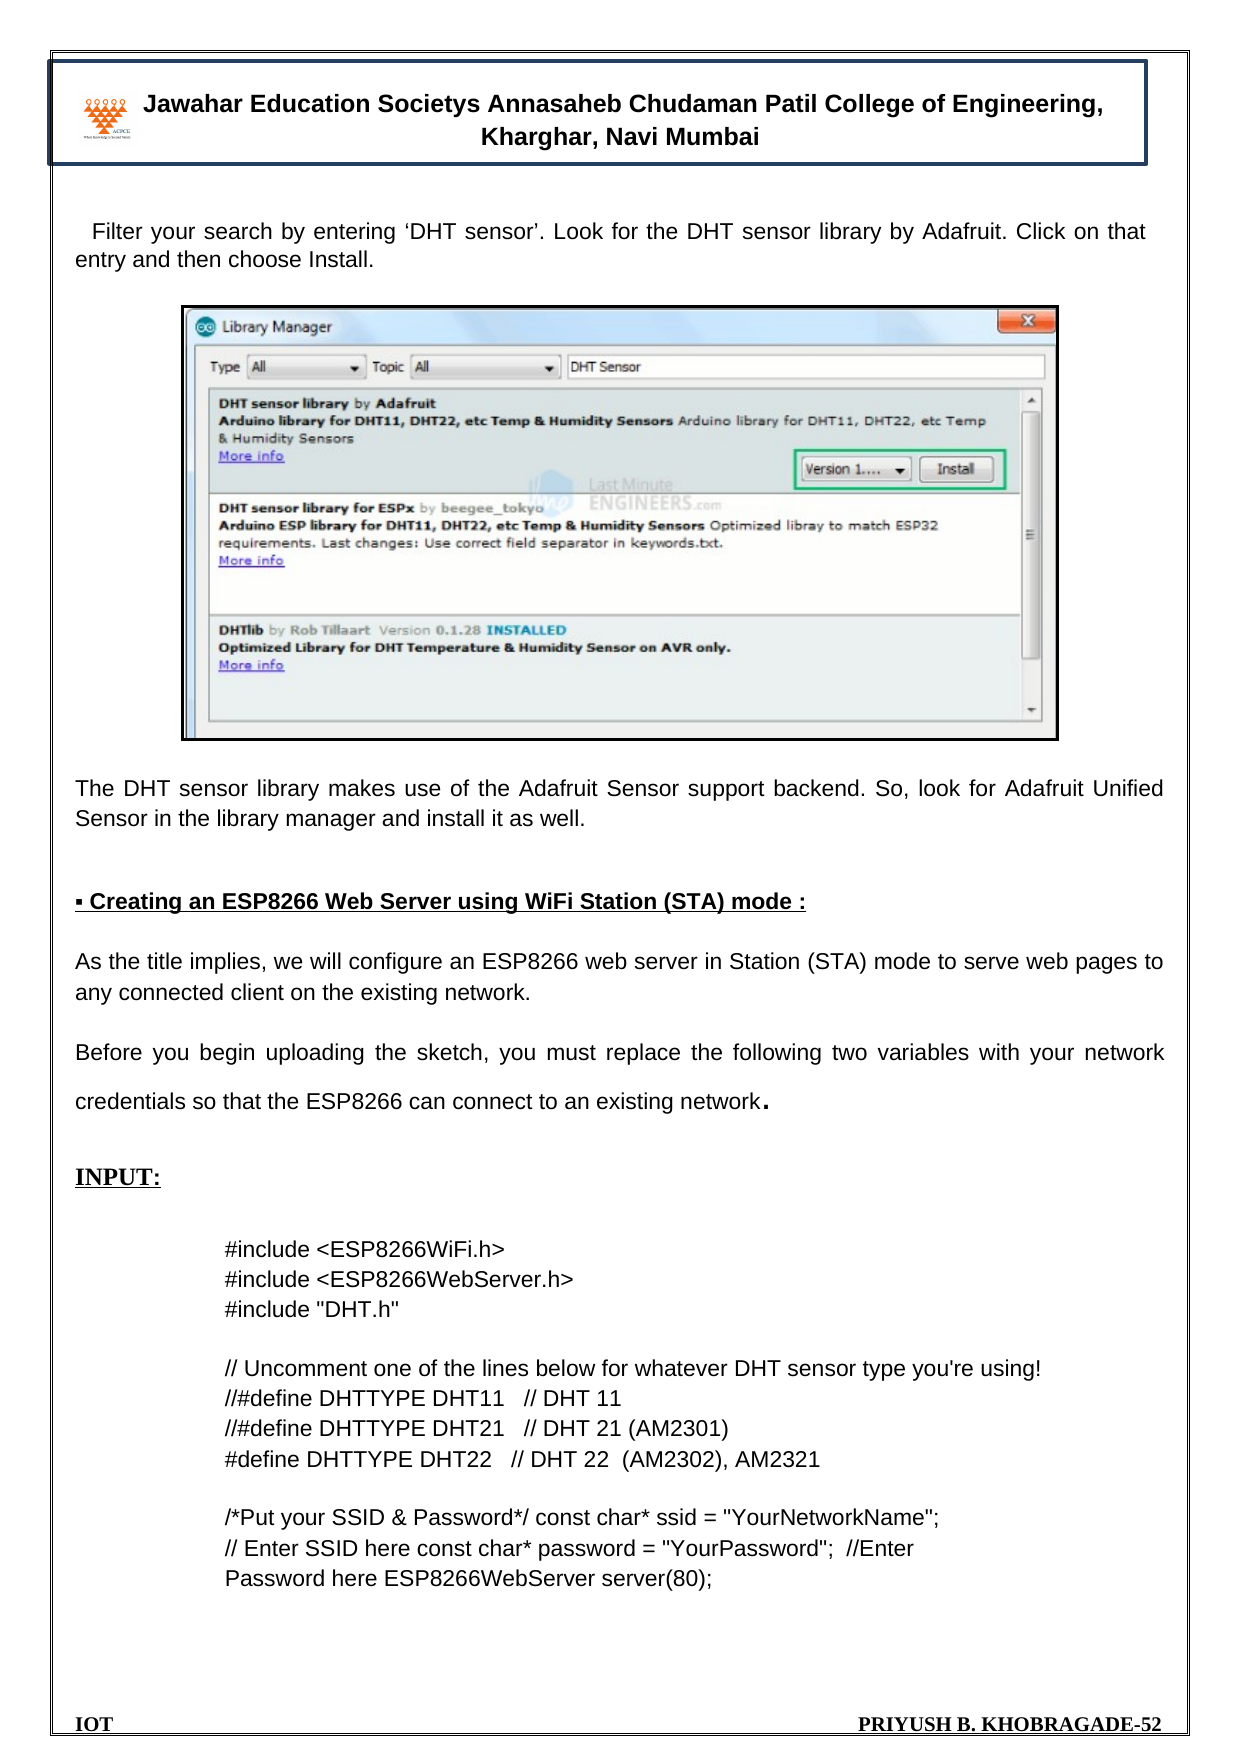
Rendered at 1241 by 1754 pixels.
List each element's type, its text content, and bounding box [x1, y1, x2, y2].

text /*Put your SSID & Password*/ const char* ssid = "YourNetworkName"; // Enter SSID here const char* password = "YourPassword"; //Enter Password here ESP8266WebServer server(80); [224, 1504, 940, 1591]
text #define DHTTYPE DHT22 // DHT 22 (AM2302), AM2321 [224, 1446, 1133, 1472]
picture [184, 308, 1056, 738]
text #include "DHT.h" [224, 1296, 1133, 1323]
text Before you begin uploading the sketch, you must replace the following two variables with your network credentials so that the ESP8266 can connect to an existing network. [75, 1039, 1165, 1118]
subtitle INPUT: [75, 1162, 1165, 1191]
picture [75, 90, 139, 148]
text As the title implies, we will configure an ESP8266 web server in Station (STA) mode to serve web pages to any connected client on the existing network. [75, 948, 1165, 1005]
text Filter your search by entering ‘DHT sensor’. Look for the DHT sensor library by Adafruit. Click on that entry and then choose Install. [75, 218, 1147, 273]
text //#define DHTTYPE DHT21 // DHT 21 (AM2301) [224, 1415, 1133, 1442]
text ▪ Creating an ESP8266 Web Server using WiFi Station (STA) mode : [75, 888, 1165, 914]
text //#define DHTTYPE DHT11 // DHT 11 [224, 1385, 1133, 1412]
text // Uncomment one of the lines below for whatever DHT sensor type you're using! [224, 1355, 1133, 1381]
text #include <ESP8266WiFi.h> [224, 1236, 1133, 1262]
text #include <ESP8266WebServer.h> [224, 1266, 1133, 1292]
text The DHT sensor library makes use of the Adafruit Sensor support backend. So, look for Adafruit Unified Sensor in the library manager and install it as well. [75, 775, 1165, 832]
